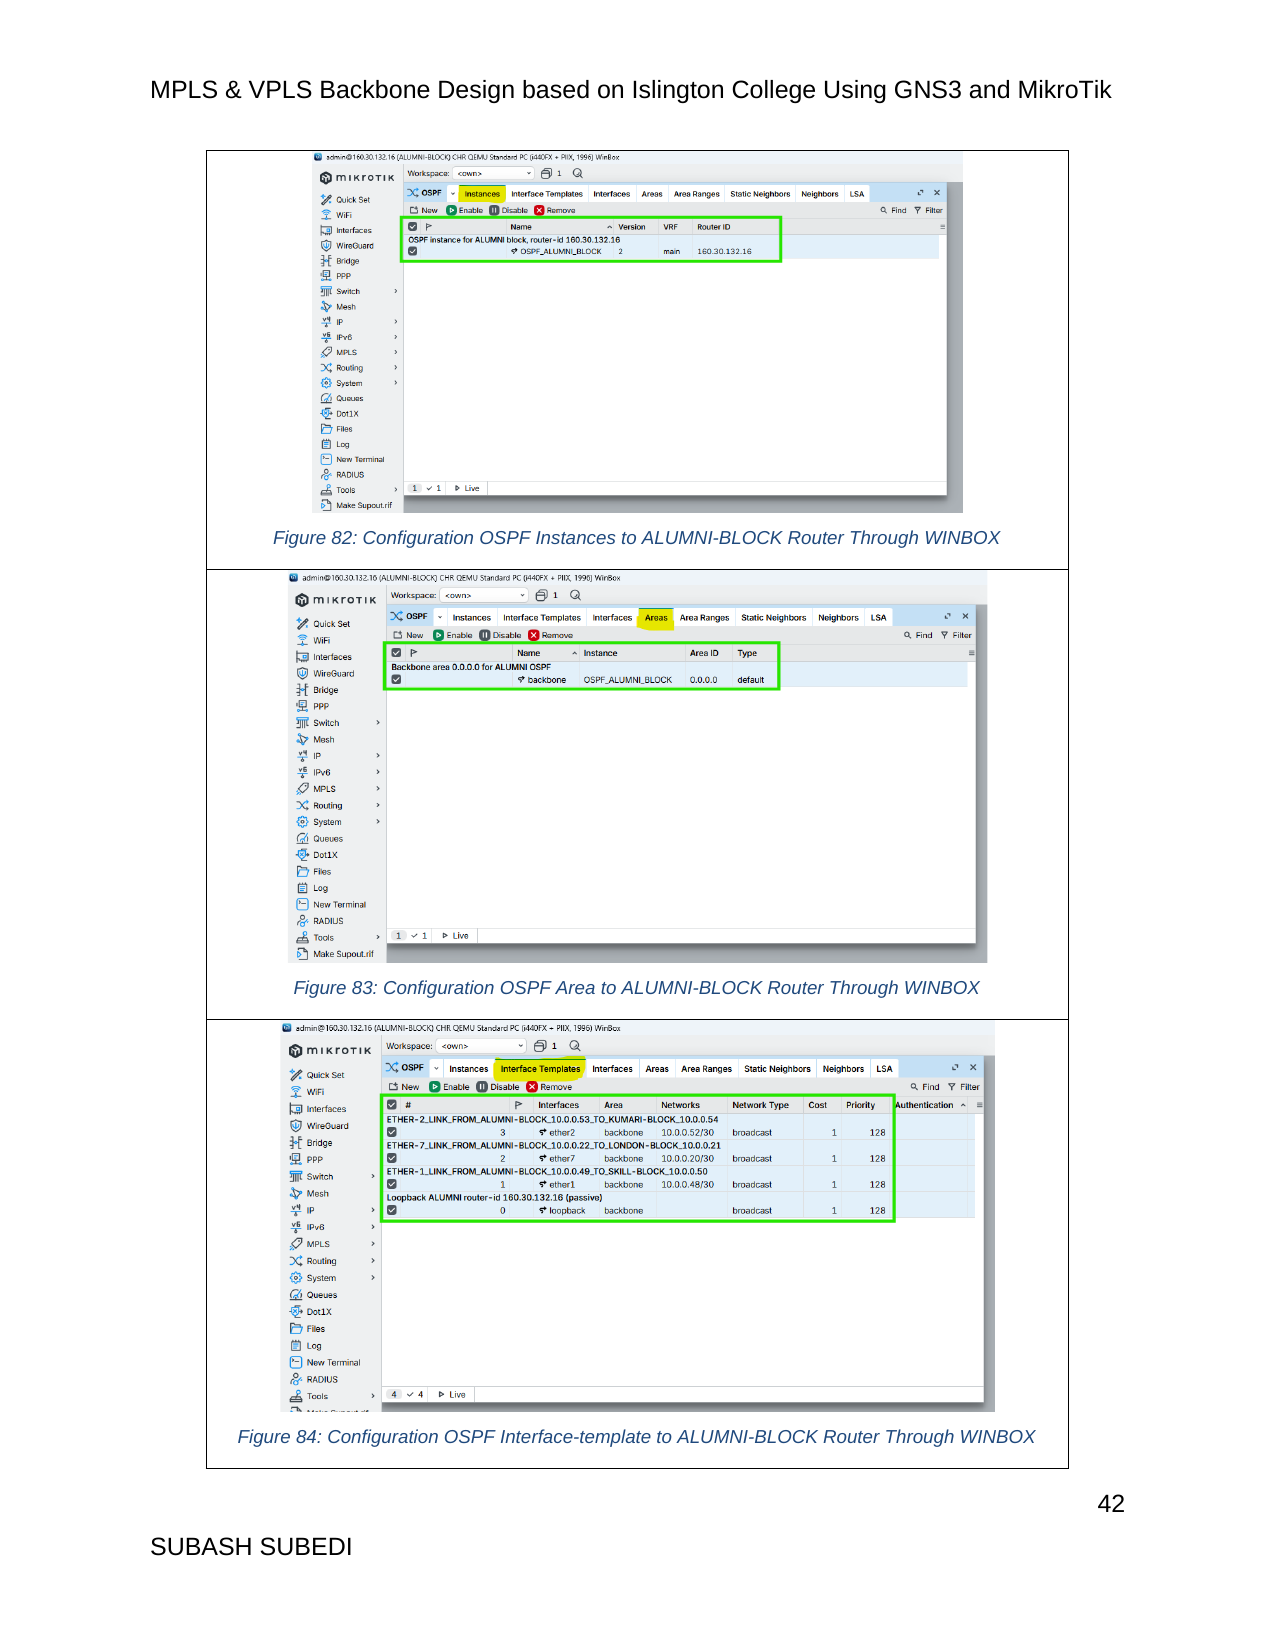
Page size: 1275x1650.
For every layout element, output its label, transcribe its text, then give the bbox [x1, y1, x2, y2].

picture [280, 1020, 995, 1412]
table_cell Figure 83: Configuration OSPF Area to ALUMNI-BLOCK Router Through WINBOX [207, 570, 1068, 1019]
picture [287, 570, 988, 963]
table_header Figure 82: Configuration OSPF Instances to ALUMNI-BLOCK Router Through WINBOX [207, 151, 1068, 569]
picture [312, 151, 963, 513]
table_cell Figure 84: Configuration OSPF Interface-template to ALUMNI-BLOCK Router Through WINBOX [207, 1020, 1068, 1468]
